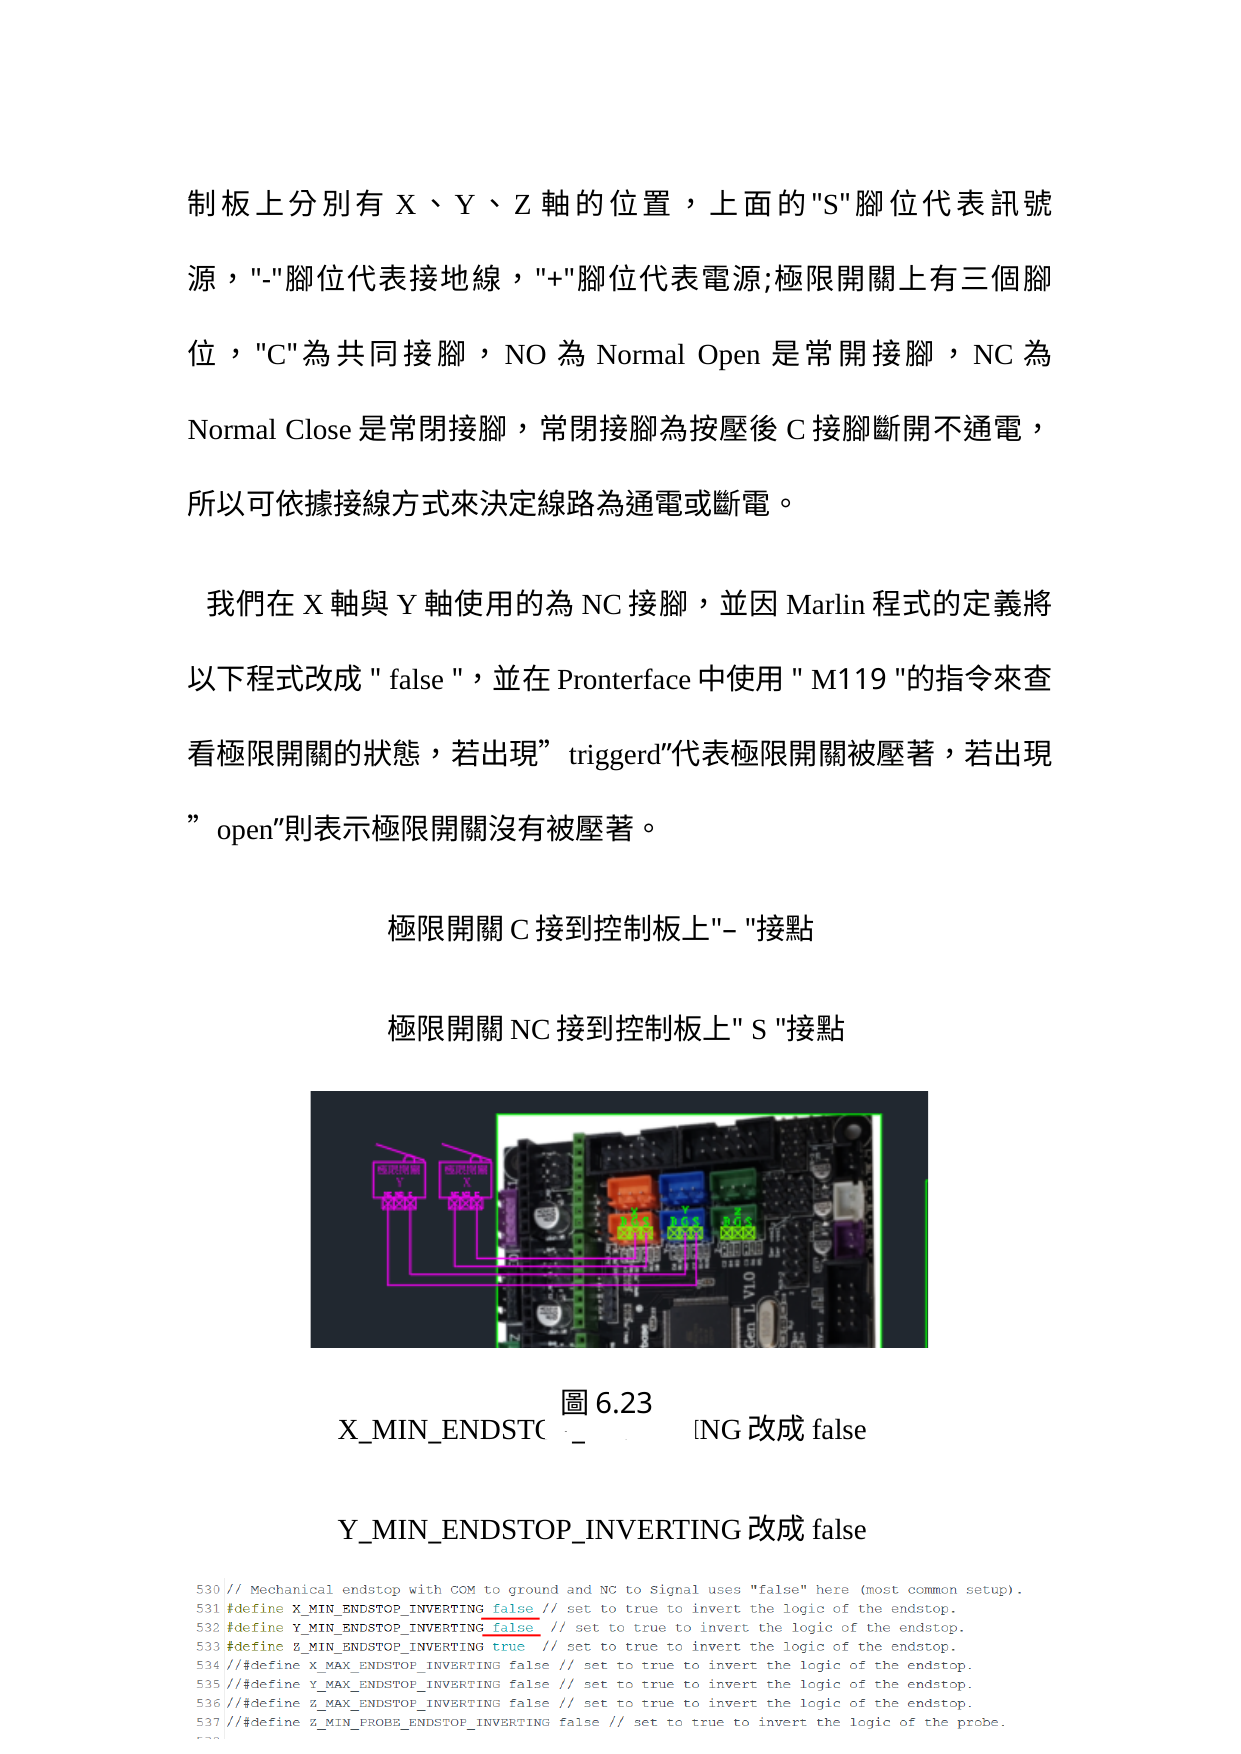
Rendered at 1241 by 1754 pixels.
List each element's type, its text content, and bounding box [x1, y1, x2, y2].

text 我們在X軸與Y軸使用的為NC接腳，並因Marlin程式的定義將以下程式改成 " false "，並在Pronterface中使用 " M119 "的指令來查看極限開關的狀態，若出現”triggerd”代表極限開關被壓著，若出現”open”則表示極限開關沒有被壓著。 [187, 564, 1053, 864]
text X_MIN_ENDSTOP_INVERTING改成false [287, 1389, 1053, 1464]
picture [309, 1091, 927, 1346]
text 極限開關NC接到控制板上" S "接點 [387, 989, 1053, 1064]
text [187, 164, 1053, 539]
text Y_MIN_ENDSTOP_INVERTING改成false [187, 1489, 1053, 1564]
text 極限開關C接到控制板上"– "接點 [387, 889, 1053, 964]
